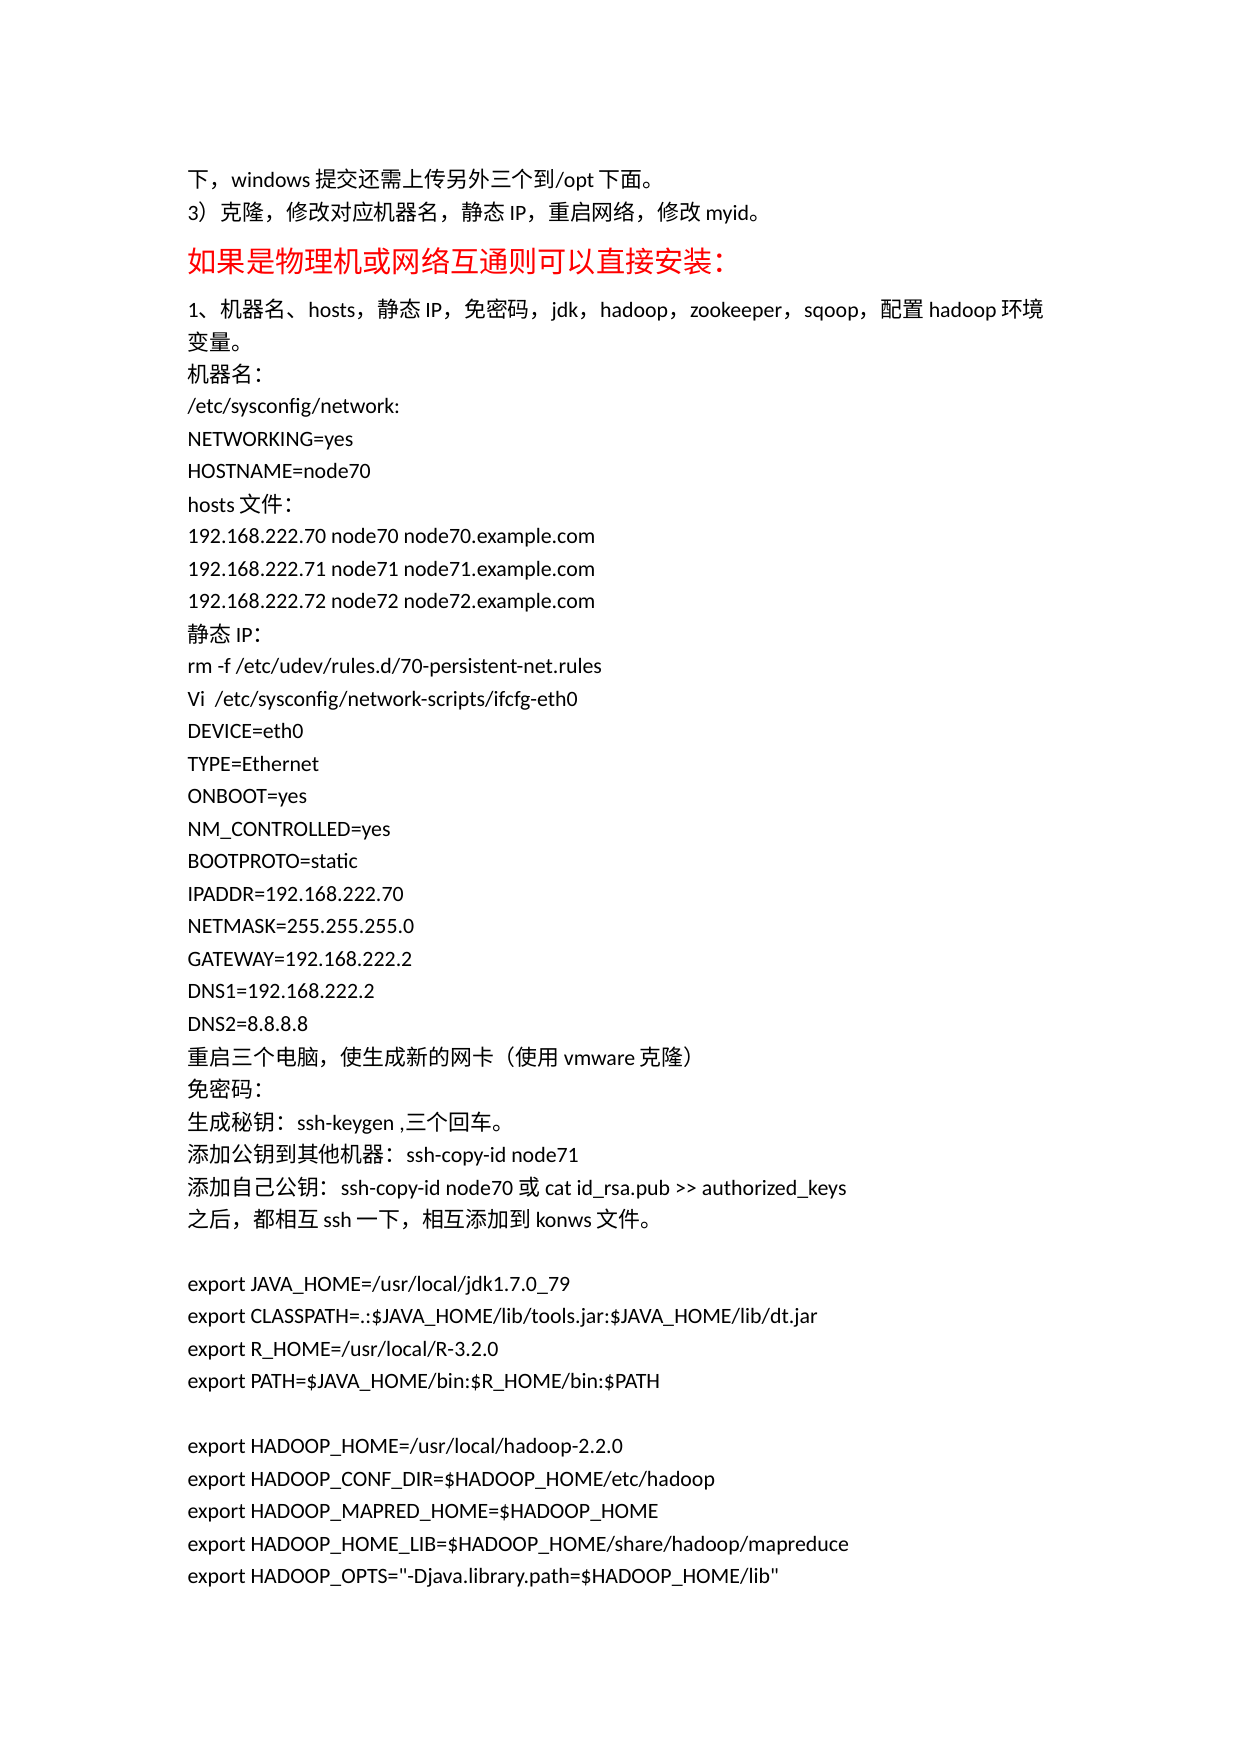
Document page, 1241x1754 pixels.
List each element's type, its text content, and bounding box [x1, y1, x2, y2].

text hosts文件： [187, 487, 1053, 519]
text Vi /etc/sysconfig/network-scripts/ifcfg-eth0 [187, 682, 1053, 714]
text BOOTPROTO=static [187, 844, 1053, 877]
text ONBOOT=yes [187, 779, 1053, 812]
text export HADOOP_CONF_DIR=$HADOOP_HOME/etc/hadoop [187, 1462, 1053, 1494]
text 免密码： [187, 1072, 1053, 1104]
text HOSTNAME=node70 [187, 454, 1053, 487]
text /etc/sysconfig/network: [187, 389, 1053, 422]
text 机器名： [187, 357, 1053, 389]
text DNS1=192.168.222.2 [187, 974, 1053, 1007]
text DEVICE=eth0 [187, 714, 1053, 747]
text 重启三个电脑，使生成新的网卡（使用vmware克隆） [187, 1039, 1053, 1072]
text export JAVA_HOME=/usr/local/jdk1.7.0_79 [187, 1267, 1053, 1299]
text 添加公钥到其他机器：ssh-copy-id node71 [187, 1137, 1053, 1169]
text DNS2=8.8.8.8 [187, 1007, 1053, 1039]
text export HADOOP_MAPRED_HOME=$HADOOP_HOME [187, 1494, 1053, 1527]
text 192.168.222.71 node71 node71.example.com [187, 552, 1053, 584]
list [187, 162, 1053, 194]
text 之后，都相互ssh一下，相互添加到konws文件。 [187, 1202, 1053, 1234]
list 机器名、hosts，静态IP，免密码，jdk，hadoop，zookeeper，sqoop，配置hadoop环境变量。 [187, 292, 1053, 357]
text IPADDR=192.168.222.70 [187, 877, 1053, 909]
text GATEWAY=192.168.222.2 [187, 942, 1053, 974]
text NM_CONTROLLED=yes [187, 812, 1053, 844]
text export R_HOME=/usr/local/R-3.2.0 [187, 1332, 1053, 1364]
text TYPE=Ethernet [187, 747, 1053, 779]
text 添加自己公钥：ssh-copy-id node70 或 cat id_rsa.pub >> authorized_keys [187, 1169, 1053, 1202]
text 静态IP： [187, 617, 1053, 649]
text 192.168.222.70 node70 node70.example.com [187, 519, 1053, 552]
text export PATH=$JAVA_HOME/bin:$R_HOME/bin:$PATH [187, 1364, 1053, 1397]
text NETWORKING=yes [187, 422, 1053, 454]
text 如果是物理机或网络互通则可以直接安装： [187, 227, 1053, 292]
text 192.168.222.72 node72 node72.example.com [187, 584, 1053, 617]
list 克隆，修改对应机器名，静态IP，重启网络，修改myid。 [187, 194, 1053, 227]
text export HADOOP_HOME_LIB=$HADOOP_HOME/share/hadoop/mapreduce [187, 1527, 1053, 1559]
text rm -f /etc/udev/rules.d/70-persistent-net.rules [187, 649, 1053, 682]
text export CLASSPATH=.:$JAVA_HOME/lib/tools.jar:$JAVA_HOME/lib/dt.jar [187, 1299, 1053, 1332]
text 生成秘钥：ssh-keygen ,三个回车。 [187, 1104, 1053, 1137]
text export HADOOP_OPTS="-Djava.library.path=$HADOOP_HOME/lib" [187, 1559, 1053, 1592]
text export HADOOP_HOME=/usr/local/hadoop-2.2.0 [187, 1429, 1053, 1462]
text NETMASK=255.255.255.0 [187, 909, 1053, 942]
